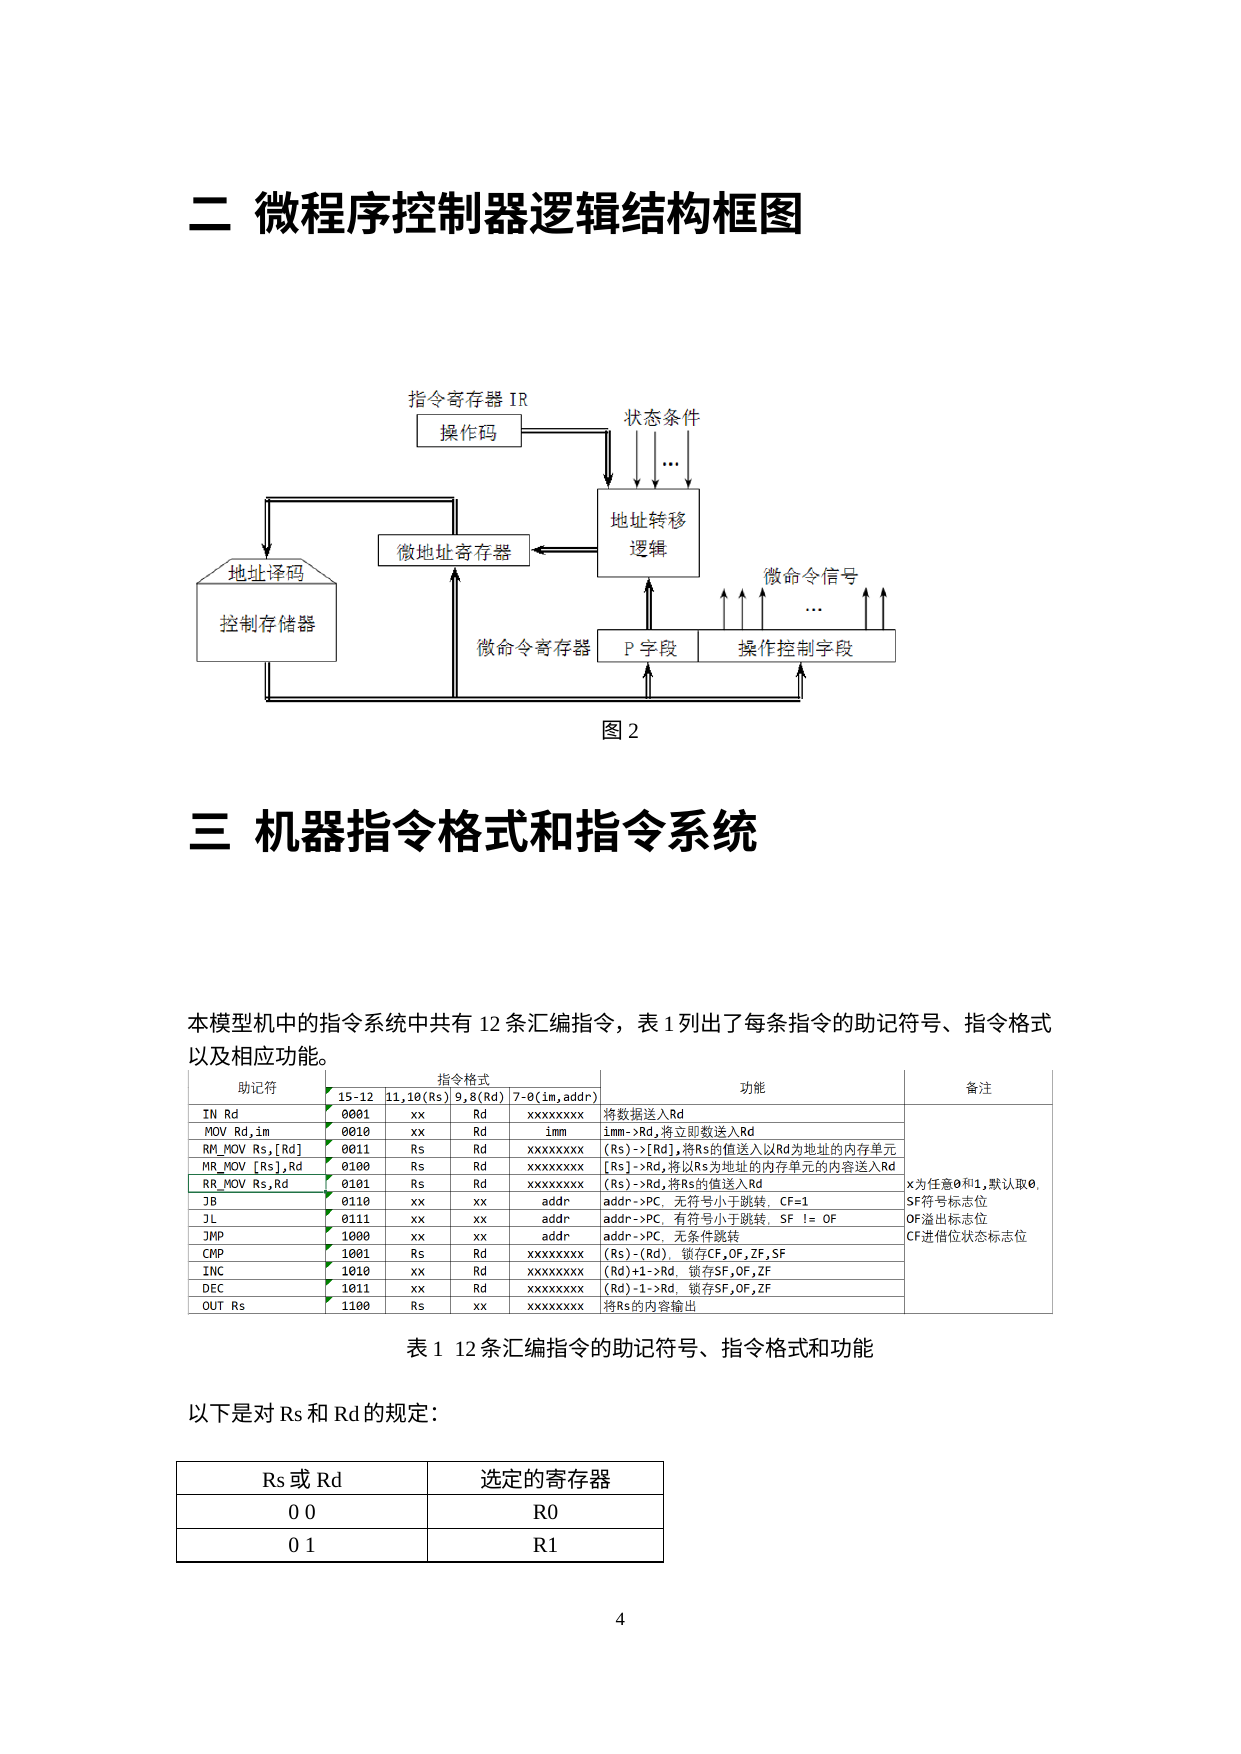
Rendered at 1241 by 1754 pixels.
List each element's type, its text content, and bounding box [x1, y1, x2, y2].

table_cell R1 [428, 1529, 663, 1561]
table_header Rs或 Rd [177, 1462, 427, 1494]
text 本模型机中的指令系统中共有 12条汇编指令，表1列出了每条指令的助记符号、指令格式以及相应功能。 [187, 1006, 1053, 1070]
subtitle 二 微程序控制器逻辑结构框图 [187, 162, 1053, 259]
text 表1 12条汇编指令的助记符号、指令格式和功能 [362, 1331, 1053, 1363]
picture [187, 1070, 1053, 1315]
text 图2 [187, 712, 1053, 745]
subtitle 三 机器指令格式和指令系统 [187, 780, 1053, 878]
text 以下是对Rs和 Rd的规定： [187, 1396, 1053, 1428]
table_cell 0 0 [177, 1495, 427, 1528]
table_header 选定的寄存器 [428, 1462, 663, 1494]
table_cell R0 [428, 1495, 663, 1528]
picture [187, 387, 900, 708]
table_cell 0 1 [177, 1529, 427, 1561]
